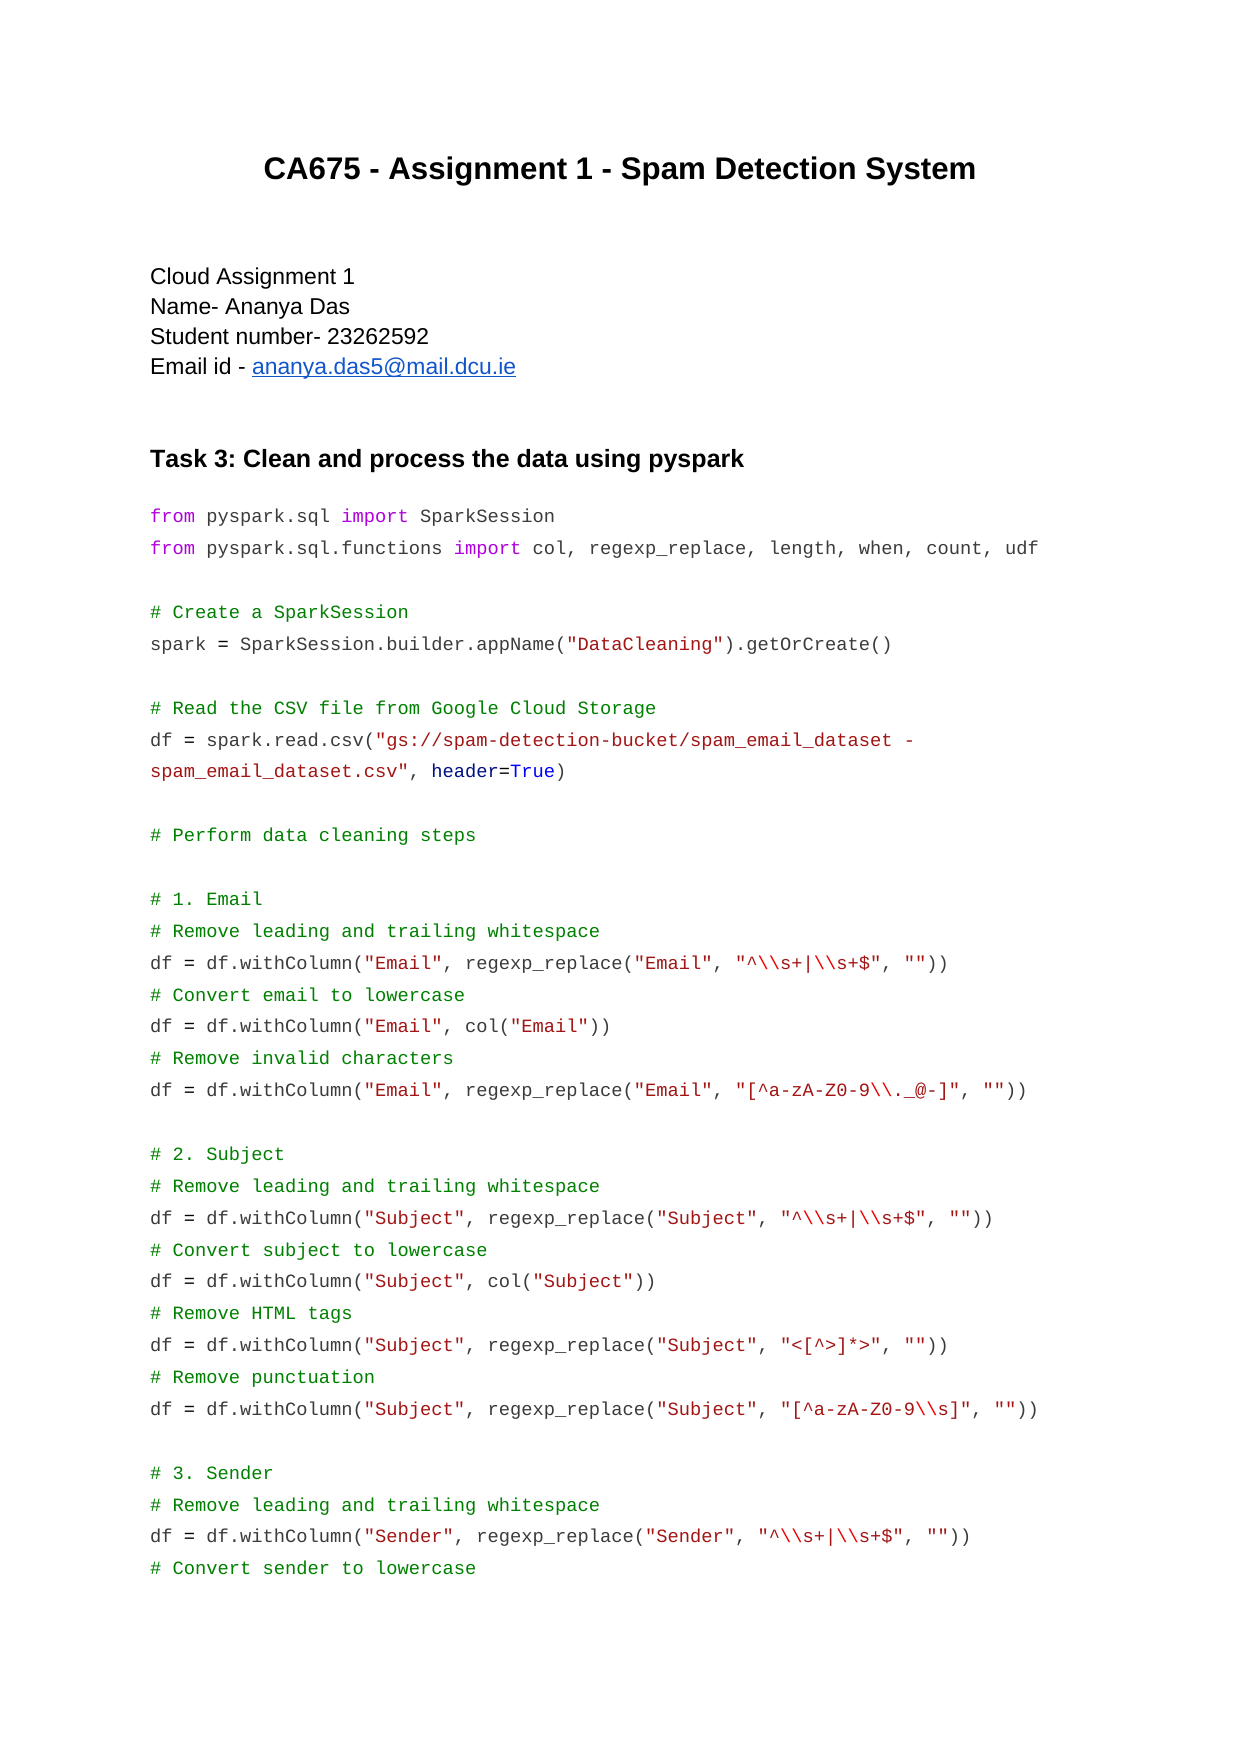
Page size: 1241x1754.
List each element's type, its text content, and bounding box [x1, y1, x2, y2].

text # Remove leading and trailing whitespace [150, 1177, 1090, 1198]
text Task 3: Clean and process the data using pyspark [150, 444, 1090, 473]
text CA675 - Assignment 1 - Spam Detection System [150, 150, 1090, 186]
text df = df.withColumn("Email", regexp_replace("Email", "[^a-zA-Z0-9\\._@-]", "")) [150, 1081, 1090, 1102]
text df = spark.read.csv("gs://spam-detection-bucket/spam_email_dataset - spam_email_dataset.csv", header=True) [150, 730, 1090, 783]
text # 3. Sender [150, 1463, 1090, 1485]
text Email id - ananya.das5@mail.dcu.ie [150, 353, 1090, 380]
text Name- Ananya Das [150, 293, 1090, 319]
text df = df.withColumn("Email", regexp_replace("Email", "^\\s+|\\s+$", "")) [150, 953, 1090, 975]
text Student number- 23262592 [150, 323, 1090, 349]
text from pyspark.sql.functions import col, regexp_replace, length, when, count, udf [150, 539, 1090, 560]
text df = df.withColumn("Subject", regexp_replace("Subject", "^\\s+|\\s+$", "")) [150, 1208, 1090, 1230]
text # Remove HTML tags [150, 1304, 1090, 1325]
text # Read the CSV file from Google Cloud Storage [150, 698, 1090, 720]
text spark = SparkSession.builder.appName("DataCleaning").getOrCreate() [150, 635, 1090, 656]
text df = df.withColumn("Subject", regexp_replace("Subject", "[^a-zA-Z0-9\\s]", "")) [150, 1400, 1090, 1421]
text df = df.withColumn("Email", col("Email")) [150, 1017, 1090, 1038]
text from pyspark.sql import SparkSession [150, 507, 1090, 528]
text # Create a SparkSession [150, 603, 1090, 624]
text # Remove punctuation [150, 1368, 1090, 1389]
text # Convert sender to lowercase [150, 1559, 1090, 1580]
text # Remove invalid characters [150, 1049, 1090, 1070]
text Cloud Assignment 1 [150, 263, 1090, 289]
text # Convert subject to lowercase [150, 1240, 1090, 1262]
text # 1. Email [150, 890, 1090, 911]
text # Remove leading and trailing whitespace [150, 1495, 1090, 1517]
text # Perform data cleaning steps [150, 826, 1090, 847]
text # 2. Subject [150, 1145, 1090, 1166]
text df = df.withColumn("Subject", regexp_replace("Subject", "<[^>]*>", "")) [150, 1336, 1090, 1357]
text df = df.withColumn("Sender", regexp_replace("Sender", "^\\s+|\\s+$", "")) [150, 1527, 1090, 1548]
text # Convert email to lowercase [150, 985, 1090, 1007]
text # Remove leading and trailing whitespace [150, 922, 1090, 943]
text df = df.withColumn("Subject", col("Subject")) [150, 1272, 1090, 1293]
